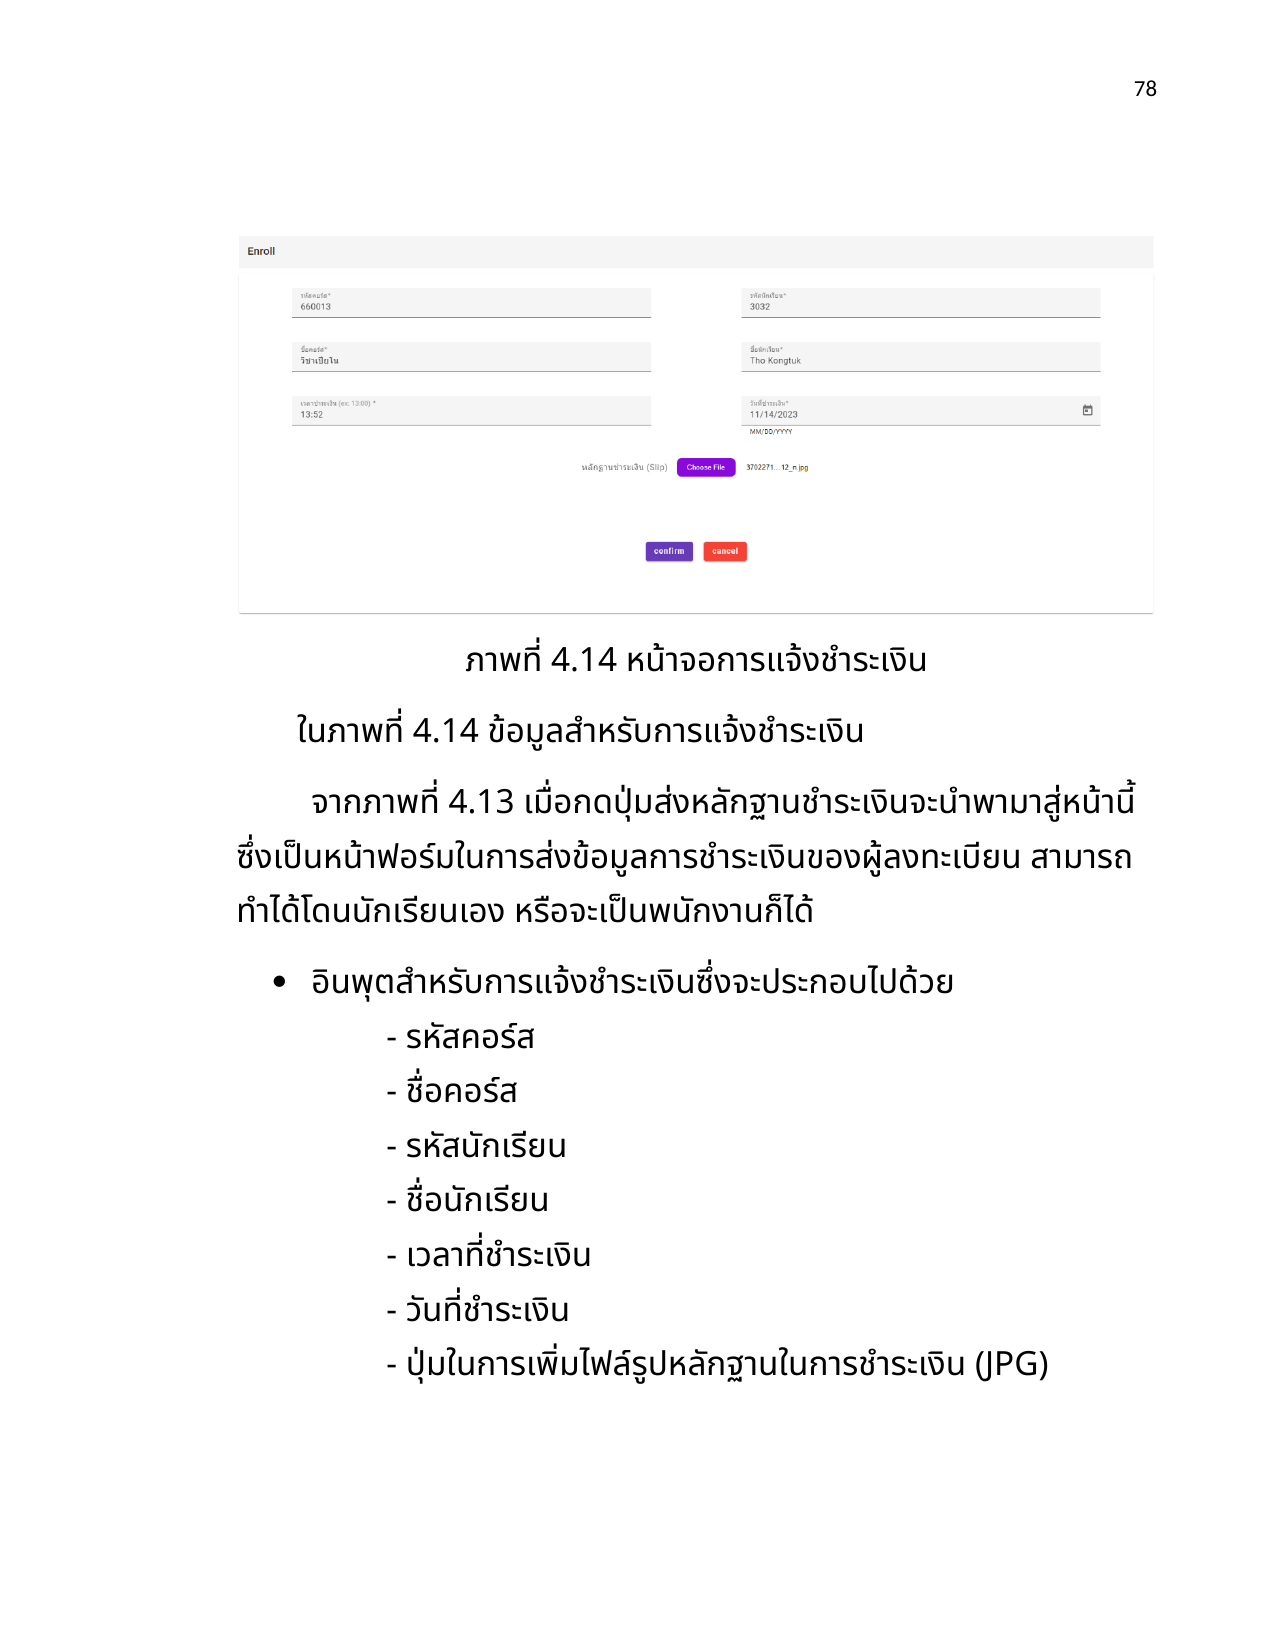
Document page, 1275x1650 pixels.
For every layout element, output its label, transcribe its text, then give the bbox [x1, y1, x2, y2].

picture [236, 236, 1157, 617]
list - รหัสนักเรียน [311, 1122, 1157, 1172]
list - ปุ่มในการเพิ่มไฟล์รูปหลักฐานในการชำระเงิน (JPG) [311, 1340, 1157, 1391]
text ภาพที่ 4.14 หน้าจอการแจ้งชำระเงิน [236, 636, 1157, 686]
list - ชื่อนักเรียน [311, 1176, 1157, 1227]
list - วันที่ชำระเงิน [311, 1285, 1157, 1336]
list - รหัสคอร์ส [311, 1012, 1157, 1063]
text จากภาพที่ 4.13 เมื่อกดปุ่มส่งหลักฐานชำระเงินจะนำพามาสู่หน้านี้ซึ่งเป็นหน้าฟอร์มในการส่งข้อมูลการชำระเงินของผู้ลงทะเบียน สามารถทำได้โดนนักเรียนเอง หรือจะเป็นพนักงานก็ได้ [236, 778, 1157, 937]
text ในภาพที่ 4.14 ข้อมูลสำหรับการแจ้งชำระเงิน [236, 707, 1157, 757]
list - ชื่อคอร์ส [311, 1067, 1157, 1118]
list อินพุตสำหรับการแจ้งชำระเงินซึ่งจะประกอบไปด้วย [274, 958, 1157, 1008]
list - เวลาที่ชำระเงิน [311, 1231, 1157, 1281]
